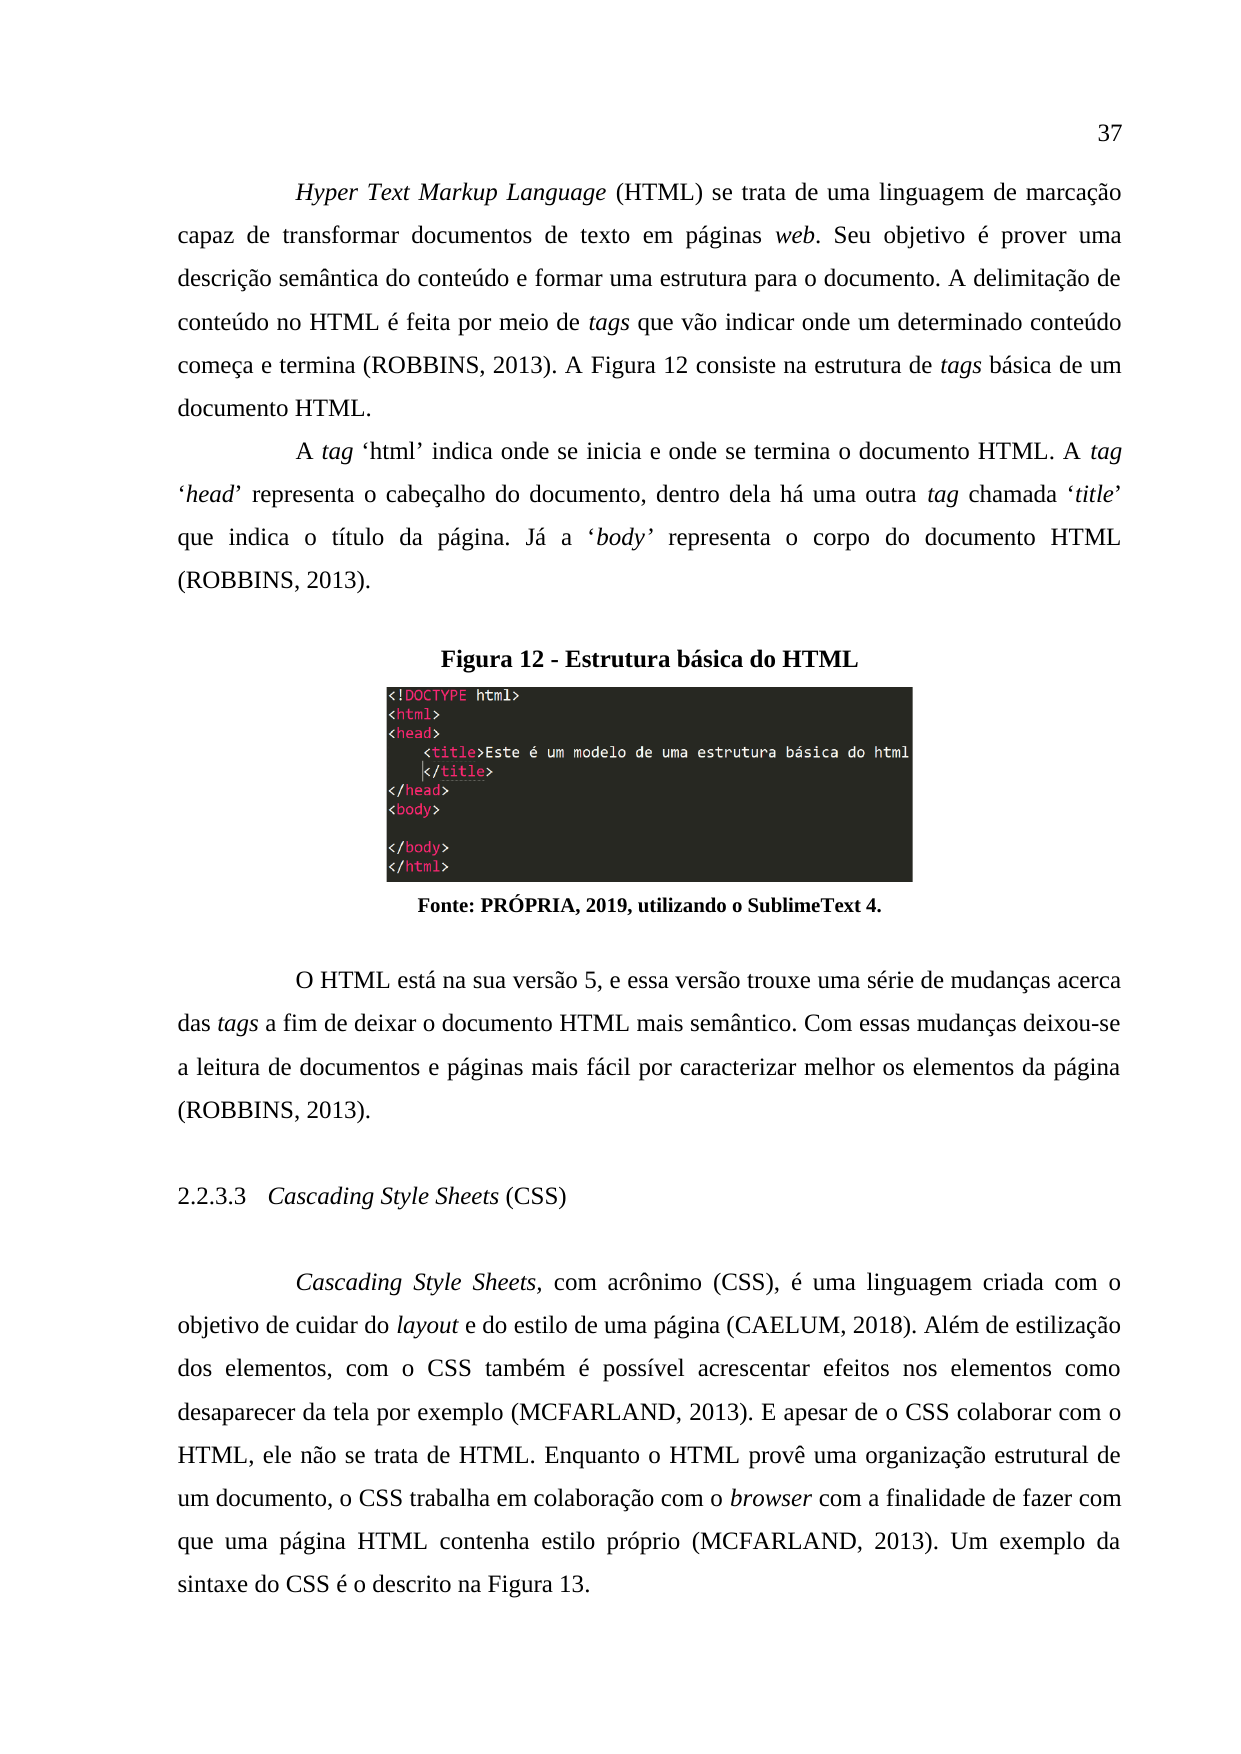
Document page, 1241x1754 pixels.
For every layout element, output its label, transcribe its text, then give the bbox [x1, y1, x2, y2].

text Cascading Style Sheets, com acrônimo (CSS), é uma linguagem criada com o objetivo de cuidar do layout e do estilo de uma página (CAELUM, 2018). Além de estilização dos elementos, com o CSS também é possível acrescentar efeitos nos elementos como desaparecer da tela por exemplo (MCFARLAND, 2013). E apesar de o CSS colaborar com o HTML, ele não se trata de HTML. Enquanto o HTML provê uma organização estrutural de um documento, o CSS trabalha em colaboração com o browser com a finalidade de fazer com que uma página HTML contenha estilo próprio (MCFARLAND, 2013). Um exemplo da sintaxe do CSS é o descrito na Figura 13. [177, 1267, 1122, 1598]
text A tag ‘html’ indica onde se inicia e onde se termina o documento HTML. A tag ‘head’ representa o cabeçalho do documento, dentro dela há uma outra tag chamada ‘title’ que indica o título da página. Já a ‘body’ representa o corpo do documento HTML (ROBBINS, 2013). [177, 436, 1122, 594]
text Fonte: PRÓPRIA, 2019, utilizando o SublimeText 4. [177, 893, 1122, 917]
subtitle Cascading Style Sheets (CSS) [177, 1181, 1122, 1210]
text Hyper Text Markup Language (HTML) se trata de uma linguagem de marcação capaz de transformar documentos de texto em páginas web. Seu objetivo é prover uma descrição semântica do conteúdo e formar uma estrutura para o documento. A delimitação de conteúdo no HTML é feita por meio de tags que vão indicar onde um determinado conteúdo começa e termina (ROBBINS, 2013). A Figura 12 consiste na estrutura de tags básica de um documento HTML. [177, 177, 1122, 422]
picture [386, 687, 913, 882]
text O HTML está na sua versão 5, e essa versão trouxe uma série de mudanças acerca das tags a fim de deixar o documento HTML mais semântico. Com essas mudanças deixou-se a leitura de documentos e páginas mais fácil por caracterizar melhor os elementos da página (ROBBINS, 2013). [177, 965, 1122, 1123]
